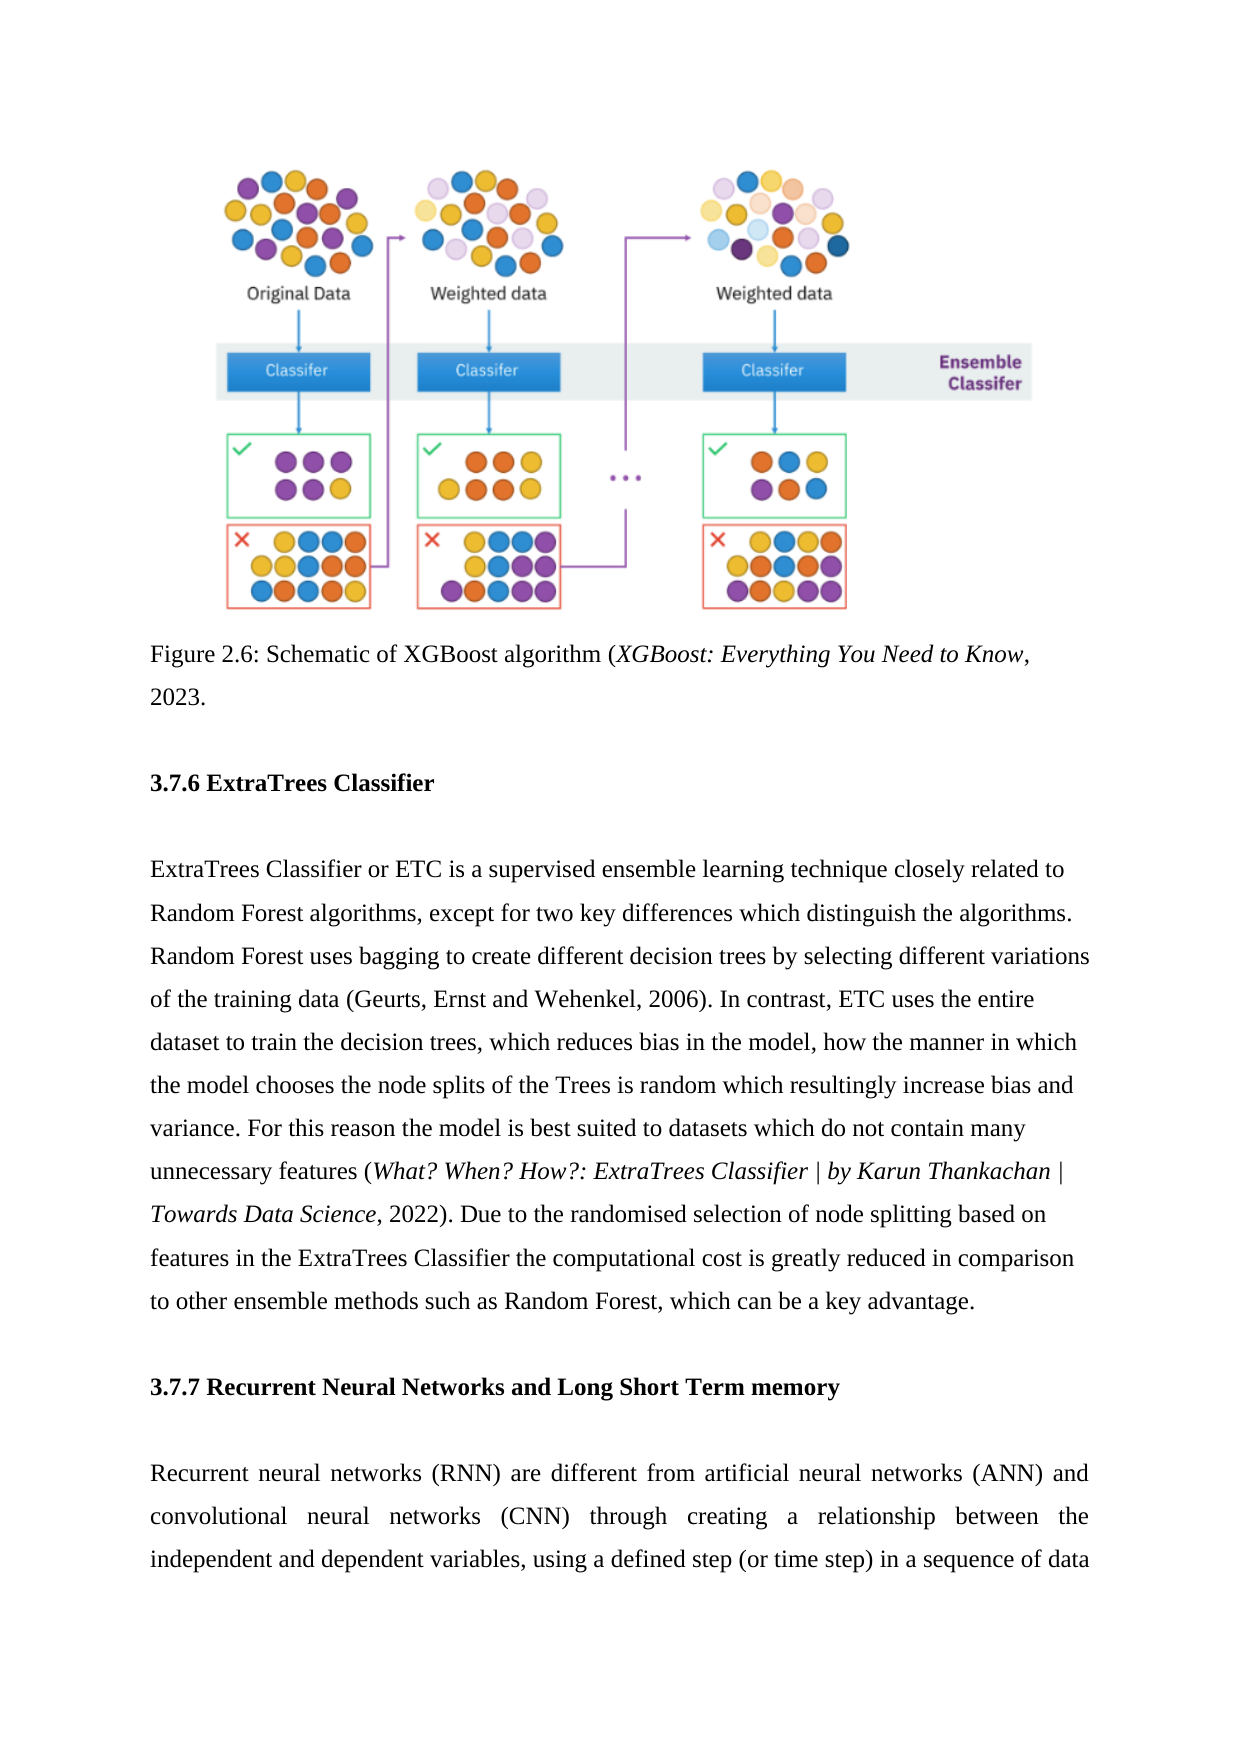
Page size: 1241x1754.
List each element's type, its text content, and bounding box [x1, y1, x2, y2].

text 3.7.7 Recurrent Neural Networks and Long Short Term memory [150, 1372, 1090, 1401]
text ExtraTrees Classifier or ETC is a supervised ensemble learning technique closely related to Random Forest algorithms, except for two key differences which distinguish the algorithms. Random Forest uses bagging to create different decision trees by selecting different variations of the training data (Geurts, Ernst and Wehenkel, 2006). In contrast, ETC uses the entire dataset to train the decision trees, which reduces bias in the model, how the manner in which the model chooses the node splits of the Trees is random which resultingly increase bias and variance. For this reason the model is best suited to datasets which do not contain many unnecessary features (What? When? How?: ExtraTrees Classifier | by Karun Thankachan | Towards Data Science, 2022). Due to the randomised selection of node splitting based on features in the ExtraTrees Classifier the computational cost is greatly reduced in comparison to other ensemble methods such as Random Forest, which can be a key advantage. [150, 854, 1090, 1314]
text Figure 2.6: Schematic of XGBoost algorithm (XGBoost: Everything You Need to Know, 2023. [150, 639, 1090, 711]
picture [197, 150, 1043, 624]
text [150, 1458, 1090, 1573]
text 3.7.6 ExtraTrees Classifier [150, 768, 1090, 797]
